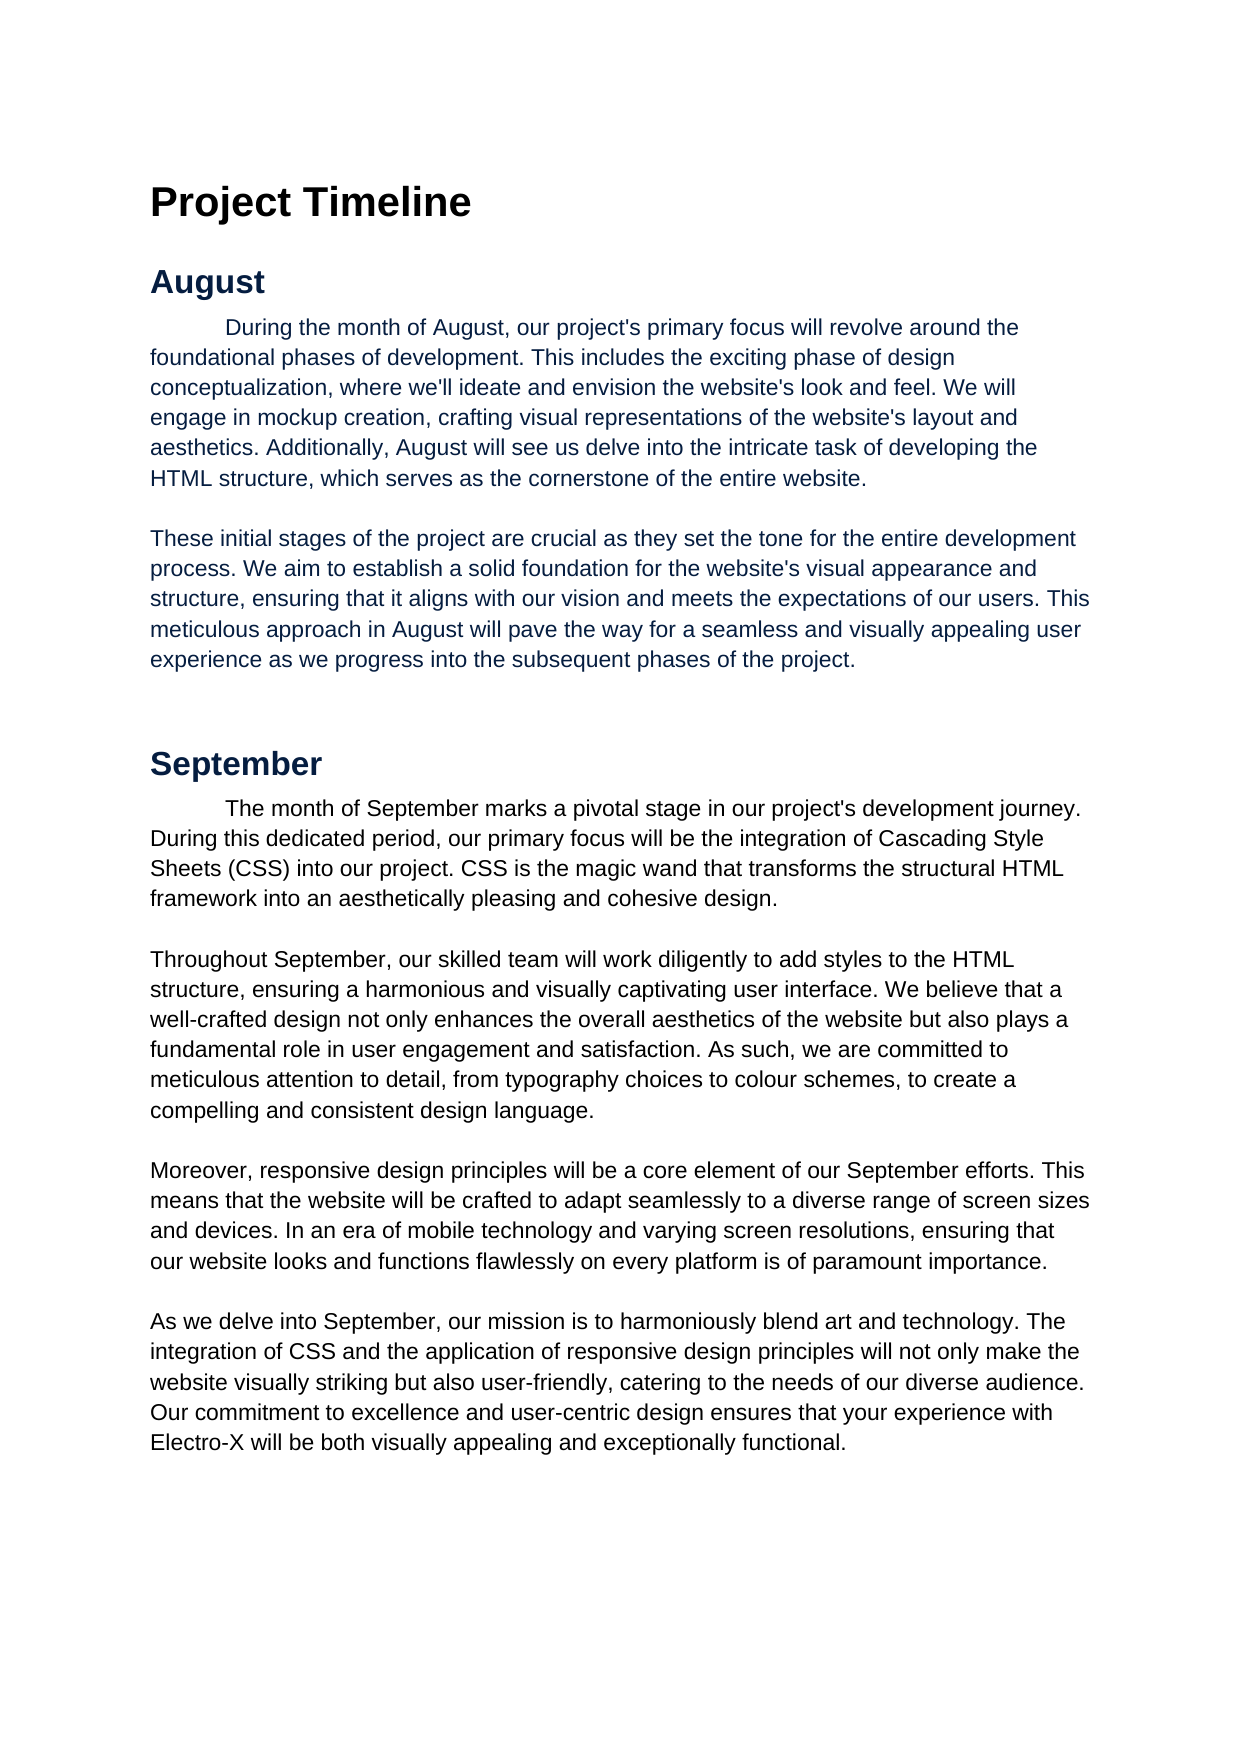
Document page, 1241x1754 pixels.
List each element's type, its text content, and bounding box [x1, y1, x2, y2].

subtitle September [150, 744, 1090, 782]
text Moreover, responsive design principles will be a core element of our September efforts. This means that the website will be crafted to adapt seamlessly to a diverse range of screen sizes and devices. In an era of mobile technology and varying screen resolutions, ensuring that our website looks and functions flawlessly on every platform is of paramount importance. [150, 1157, 1090, 1274]
text During the month of August, our project's primary focus will revolve around the foundational phases of development. This includes the exciting phase of design conceptualization, where we'll ideate and envision the website's look and feel. We will engage in mockup creation, crafting visual representations of the website's layout and aesthetics. Additionally, August will see us delve into the intricate task of developing the HTML structure, which serves as the cornerstone of the entire website. [150, 313, 1090, 491]
text As we delve into September, our mission is to harmoniously blend art and technology. The integration of CSS and the application of responsive design principles will not only make the website visually striking but also user-friendly, catering to the needs of our diverse audience. Our commitment to excellence and user-centric design ensures that your experience with Electro-X will be both visually appealing and exceptionally functional. [150, 1308, 1090, 1455]
subtitle August [150, 262, 1090, 301]
subtitle Project Timeline [150, 177, 1090, 225]
text The month of September marks a pivotal stage in our project's development journey. During this dedicated period, our primary focus will be the integration of Cascading Style Sheets (CSS) into our project. CSS is the magic wand that transforms the structural HTML framework into an aesthetically pleasing and cohesive design. [150, 794, 1090, 912]
text Throughout September, our skilled team will work diligently to add styles to the HTML structure, ensuring a harmonious and visually captivating user interface. We believe that a well-crafted design not only enhances the overall aesthetics of the website but also plays a fundamental role in user engagement and satisfaction. As such, we are committed to meticulous attention to detail, from typography choices to colour schemes, to create a compelling and consistent design language. [150, 946, 1090, 1123]
text These initial stages of the project are crucial as they set the tone for the entire development process. We aim to establish a solid foundation for the website's visual appearance and structure, ensuring that it aligns with our vision and meets the expectations of our users. This meticulous approach in August will pave the way for a seamless and visually appealing user experience as we progress into the subsequent phases of the project. [150, 525, 1090, 672]
